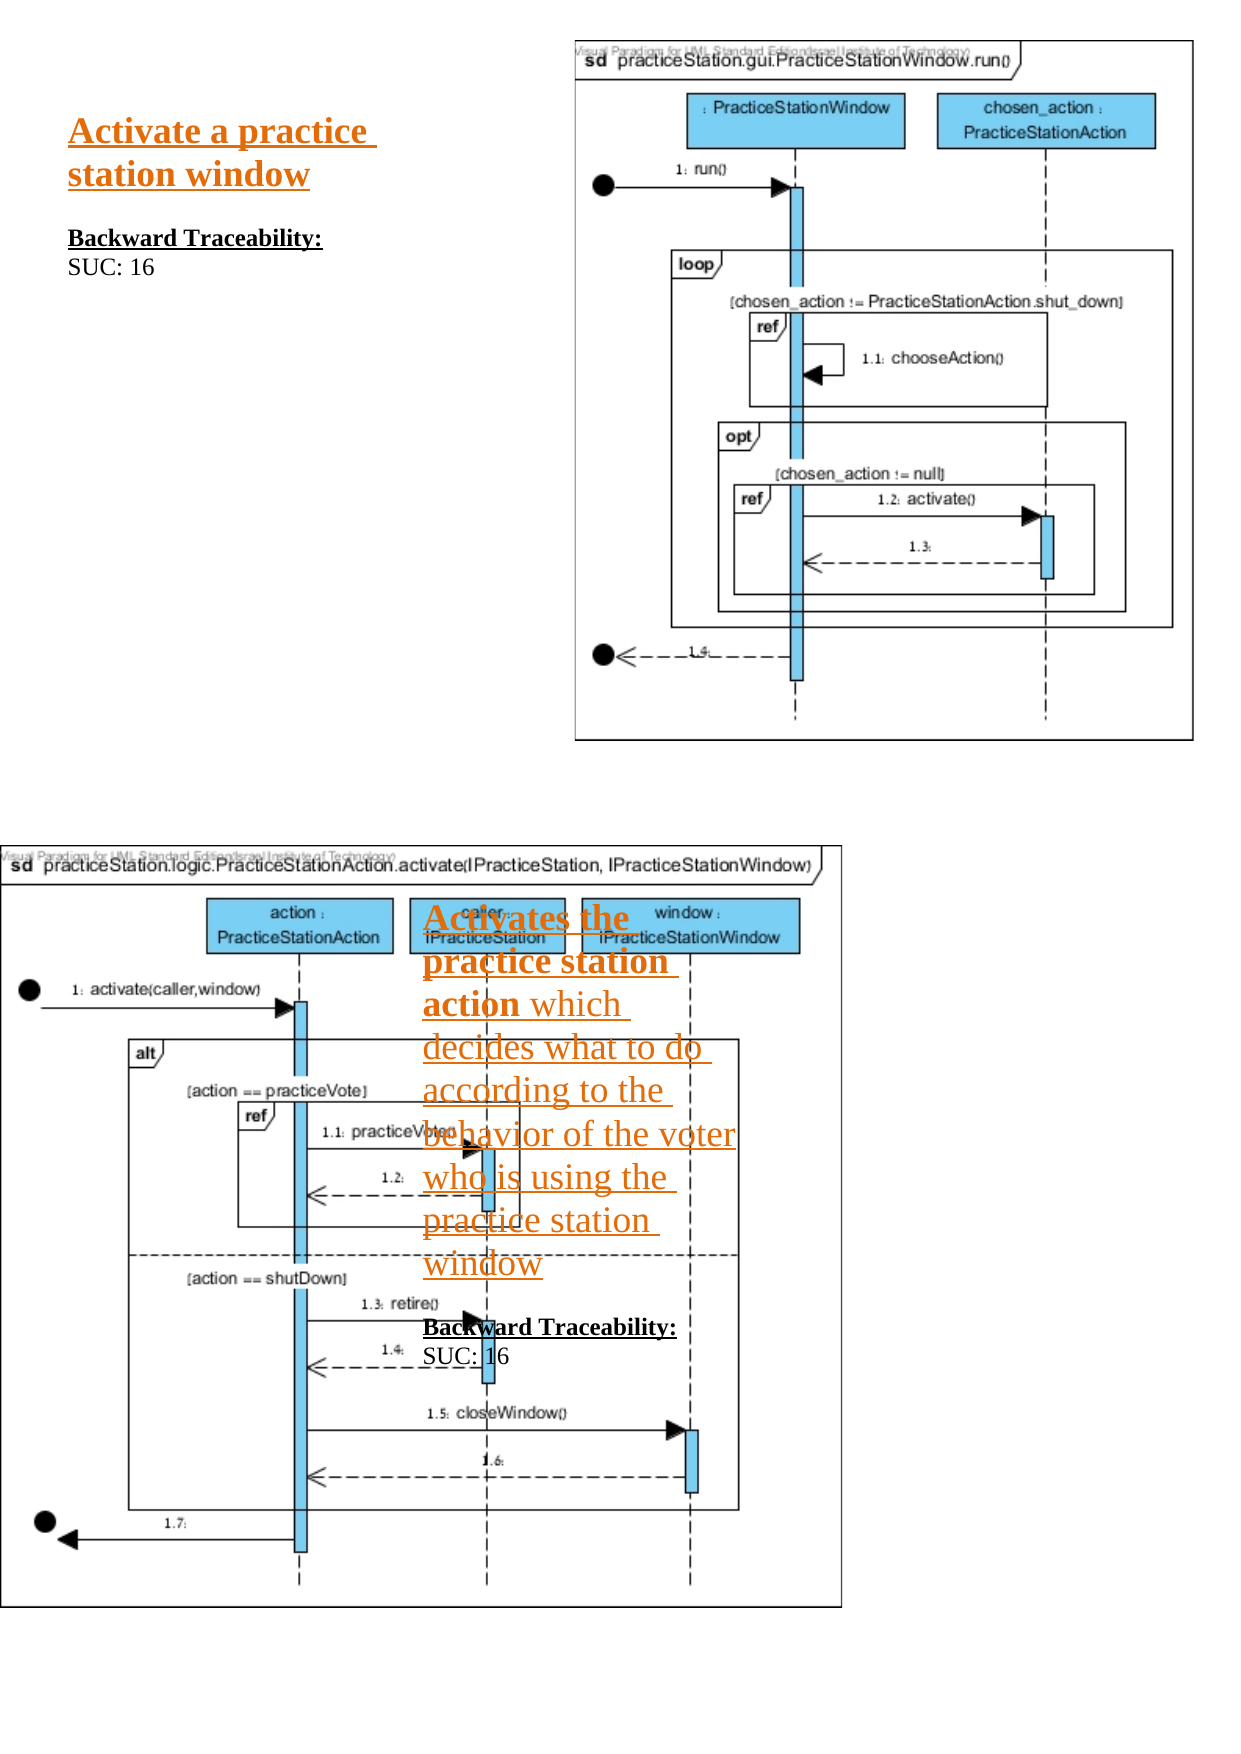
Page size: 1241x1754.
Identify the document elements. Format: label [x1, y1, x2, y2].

picture [0, 845, 843, 1608]
picture [574, 40, 1194, 741]
